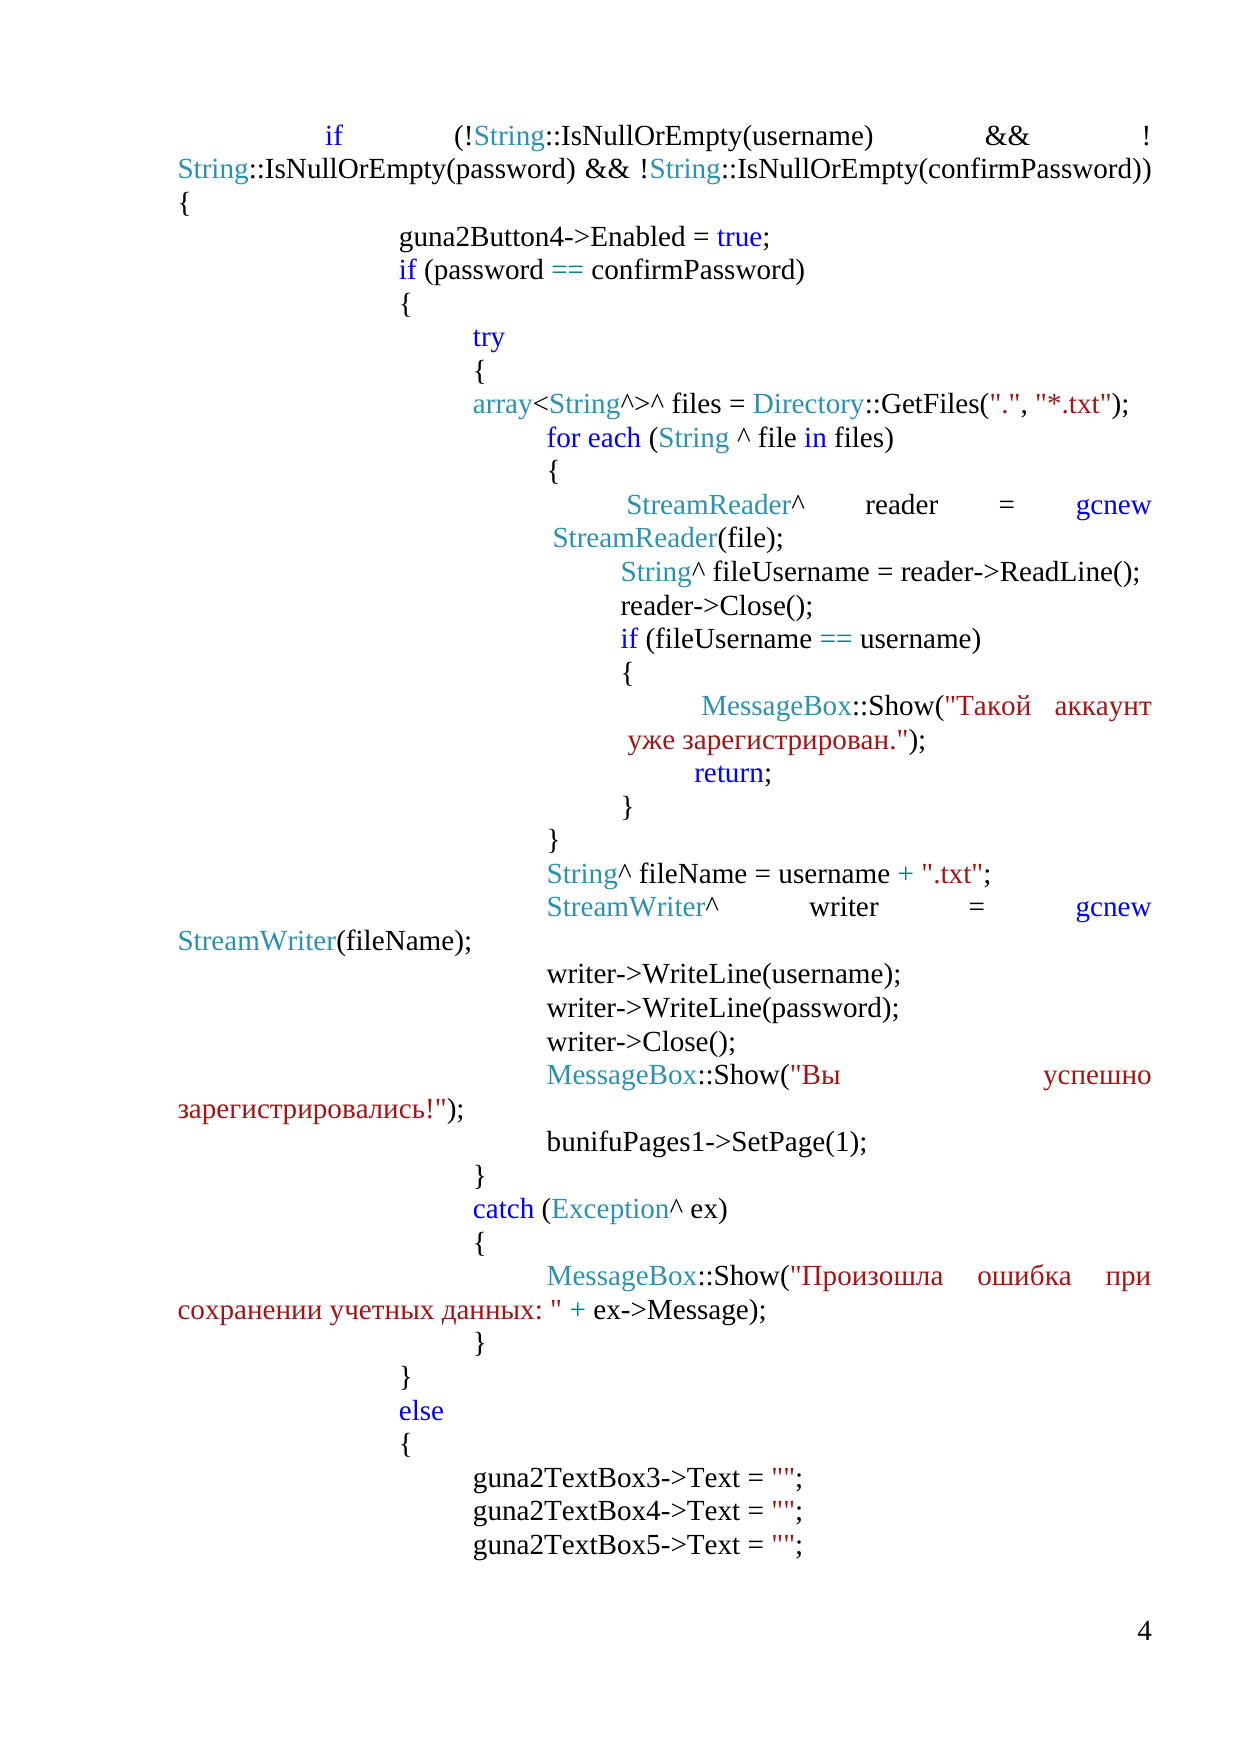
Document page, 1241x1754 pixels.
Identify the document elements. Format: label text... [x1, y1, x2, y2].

text bunifuPages1->SetPage(1); [177, 1124, 1152, 1158]
text guna2TextBox4->Text = ""; [177, 1493, 1152, 1527]
text { [177, 353, 1152, 386]
text { [177, 1225, 1152, 1258]
text guna2TextBox3->Text = ""; [177, 1460, 1152, 1493]
text } [177, 1158, 1152, 1191]
text reader->Close(); [177, 588, 1152, 621]
text String^ fileName = username + ".txt"; [177, 856, 1152, 889]
text guna2TextBox5->Text = ""; [177, 1527, 1152, 1560]
text else [177, 1393, 1152, 1426]
text array<String^>^ files = Directory::GetFiles(".", "*.txt"); [177, 386, 1152, 420]
text MessageBox::Show("Вы успешно зарегистрировались!"); [177, 1057, 1152, 1124]
text MessageBox::Show("Такой аккаунт уже зарегистрирован."); [627, 688, 1152, 755]
text { [177, 655, 1152, 688]
text catch (Exception^ ex) [177, 1191, 1152, 1225]
text if (password == confirmPassword) [177, 252, 1152, 286]
text if (fileUsername == username) [177, 621, 1152, 655]
text MessageBox::Show("Произошла ошибка при сохранении учетных данных: " + ex->Message); [177, 1258, 1152, 1326]
text { [177, 453, 1152, 487]
text } [177, 1326, 1152, 1359]
text StreamReader^ reader = gcnew StreamReader(file); [552, 487, 1152, 554]
text for each (String ^ file in files) [177, 420, 1152, 453]
text writer->WriteLine(username); [177, 957, 1152, 990]
text StreamWriter^ writer = gcnew StreamWriter(fileName); [177, 889, 1152, 957]
text guna2Button4->Enabled = true; [177, 219, 1152, 252]
text writer->Close(); [177, 1024, 1152, 1057]
text { [177, 1426, 1152, 1460]
text { [177, 286, 1152, 319]
text } [177, 1359, 1152, 1393]
text String^ fileUsername = reader->ReadLine(); [177, 554, 1152, 588]
text } [177, 822, 1152, 856]
text try [177, 319, 1152, 353]
text if (!String::IsNullOrEmpty(username) && !String::IsNullOrEmpty(password) && !String::IsNullOrEmpty(confirmPassword)) { [177, 118, 1152, 219]
text } [177, 789, 1152, 822]
text writer->WriteLine(password); [177, 990, 1152, 1024]
text return; [177, 755, 1152, 789]
